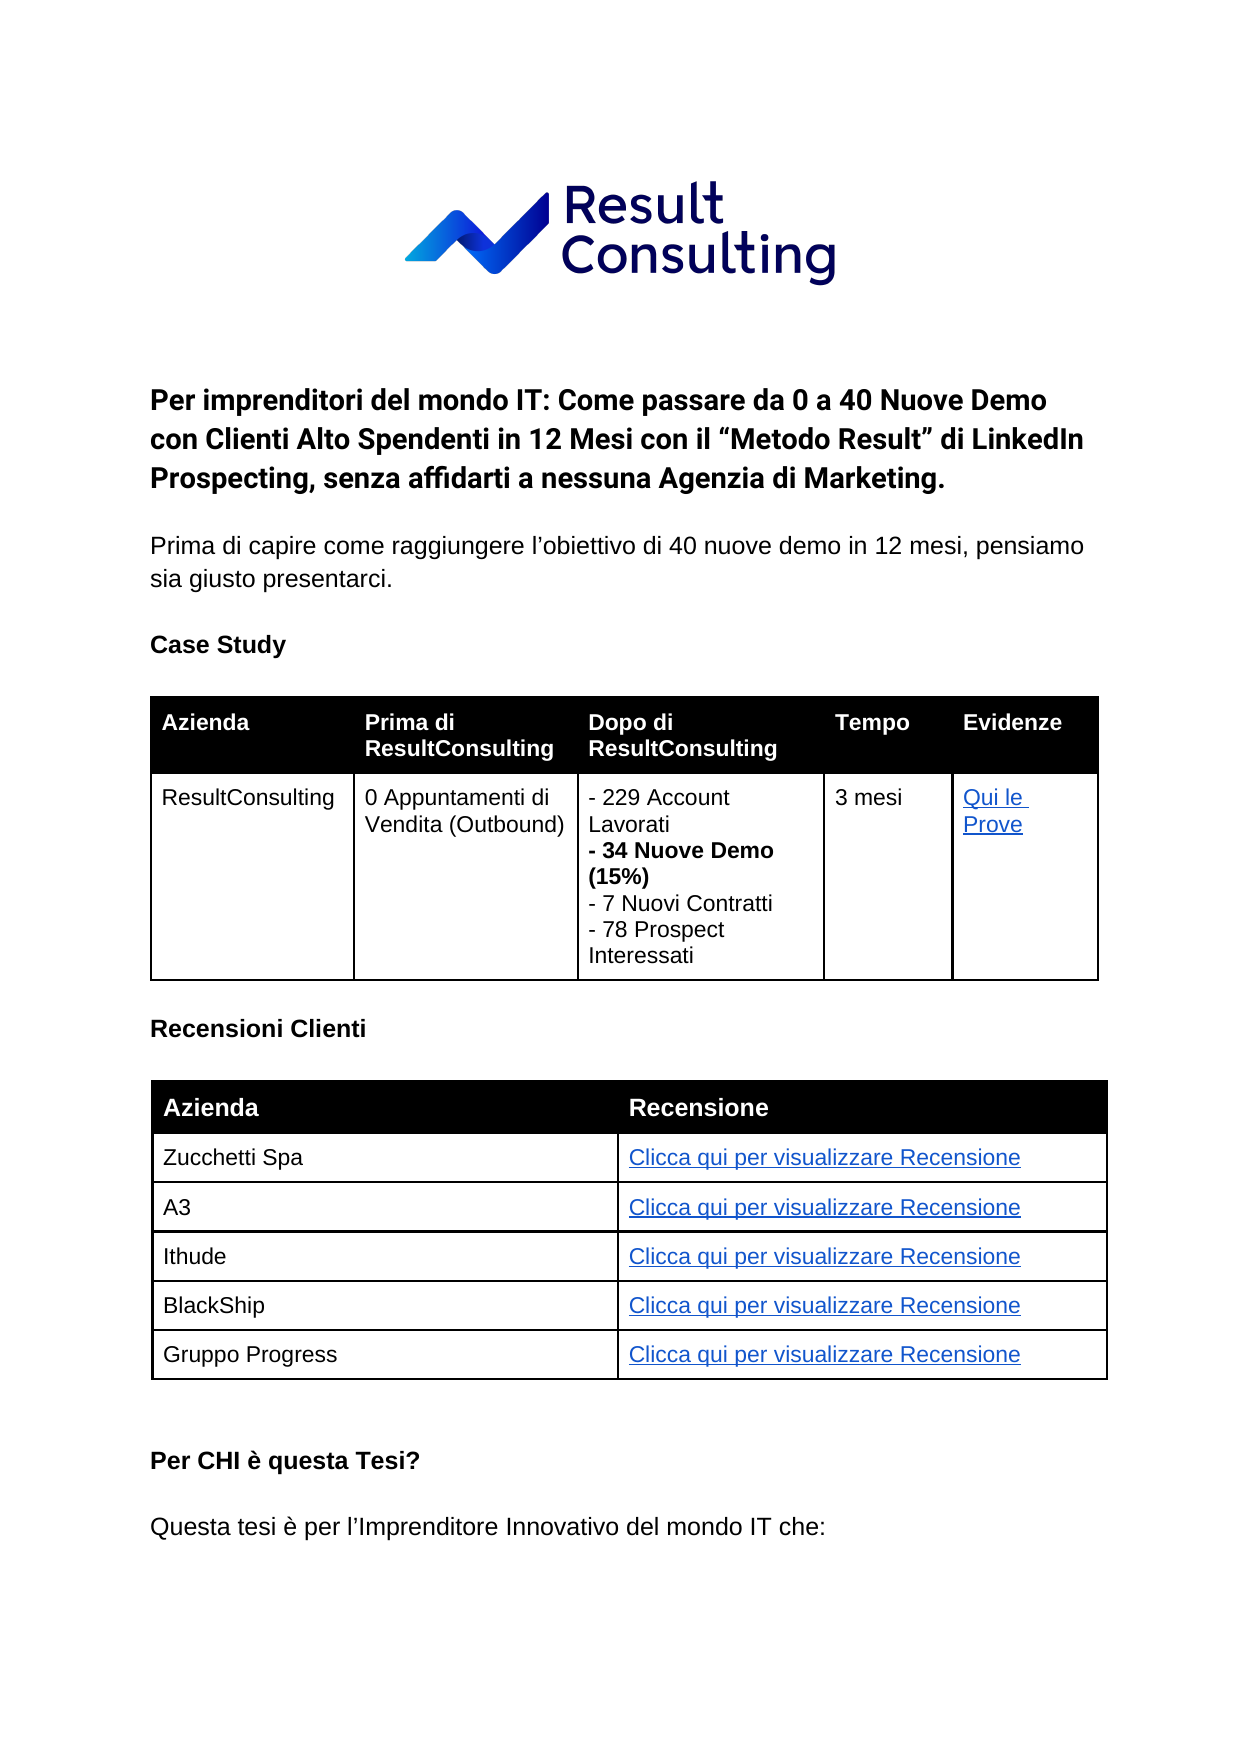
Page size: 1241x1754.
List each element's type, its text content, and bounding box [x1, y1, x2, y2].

text Case Study [150, 630, 1090, 659]
table_cell Clicca qui per visualizzare Recensione [619, 1183, 1106, 1230]
text Questa tesi è per l’Imprenditore Innovativo del mondo IT che: [150, 1512, 1090, 1541]
table_cell Clicca qui per visualizzare Recensione [619, 1331, 1106, 1378]
table_cell Clicca qui per visualizzare Recensione [619, 1134, 1106, 1181]
table_cell Gruppo Progress [154, 1331, 617, 1378]
table_header Tempo [825, 698, 951, 772]
table_cell Clicca qui per visualizzare Recensione [619, 1282, 1106, 1329]
picture [374, 173, 865, 293]
table_header Dopo di ResultConsulting [579, 698, 823, 772]
table_cell - 229 Account Lavorati - 34 Nuove Demo (15%) - 7 Nuovi Contratti - 78 Prospect Interessati [579, 774, 823, 979]
table_cell BlackShip [154, 1282, 617, 1329]
table_cell 3 mesi [825, 774, 951, 979]
table_cell ResultConsulting [152, 774, 353, 979]
table_header Prima di ResultConsulting [355, 698, 577, 772]
text Prima di capire come raggiungere l’obiettivo di 40 nuove demo in 12 mesi, pensiamo sia giusto presentarci. [150, 531, 1090, 593]
table_cell Clicca qui per visualizzare Recensione [619, 1233, 1106, 1280]
text Per imprenditori del mondo IT: Come passare da 0 a 40 Nuove Demo con Clienti Alto Spendenti in 12 Mesi con il “Metodo Result” di LinkedIn Prospecting, senza affidarti a nessuna Agenzia di Marketing. [150, 383, 1090, 496]
table_cell 0 Appuntamenti di Vendita (Outbound) [355, 774, 577, 979]
table_header Evidenze [954, 698, 1097, 772]
table_cell Ithude [154, 1233, 617, 1280]
text Recensioni Clienti [150, 1014, 1090, 1043]
table_header Recensione [619, 1082, 1106, 1132]
table_header Azienda [152, 698, 353, 772]
table_header Azienda [154, 1082, 617, 1132]
table_cell Zucchetti Spa [154, 1134, 617, 1181]
table_cell A3 [154, 1183, 617, 1230]
text Per CHI è questa Tesi? [150, 1446, 1090, 1475]
table_cell Qui le Prove [954, 774, 1097, 979]
